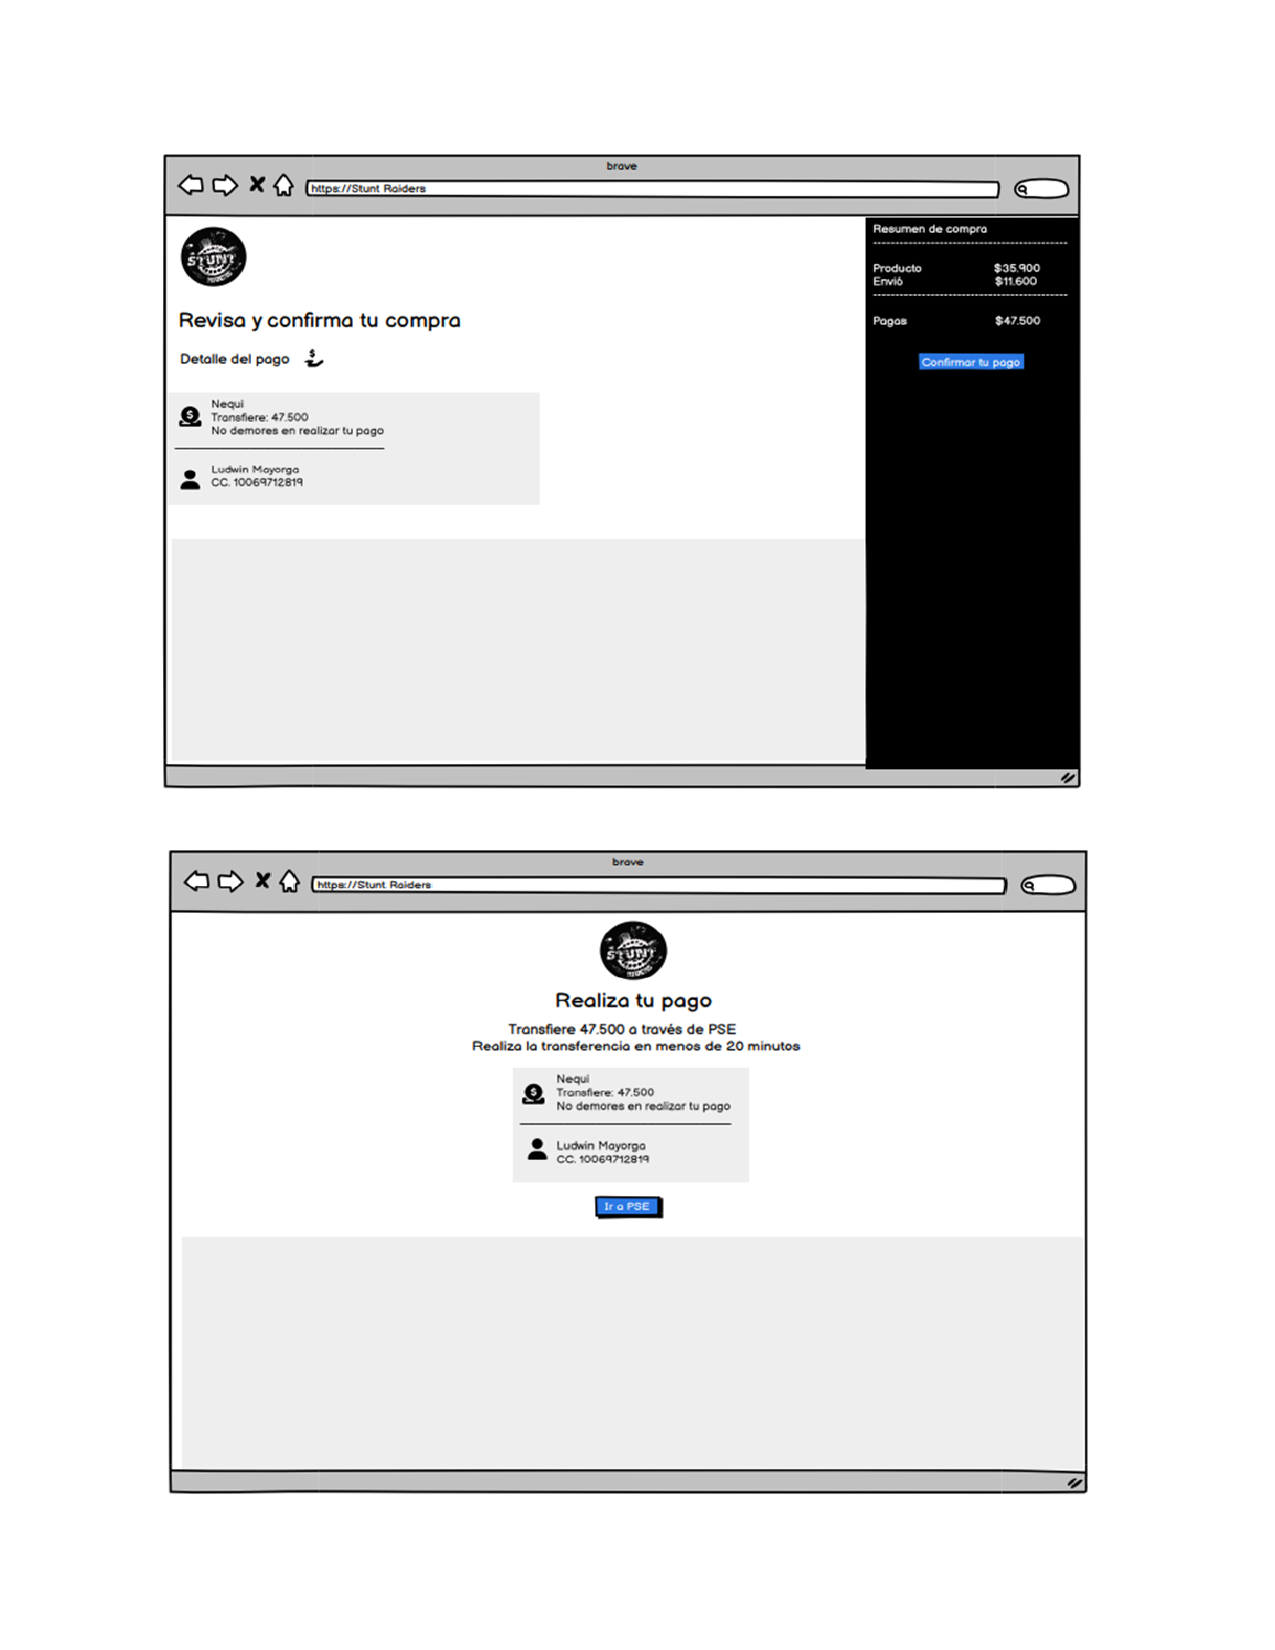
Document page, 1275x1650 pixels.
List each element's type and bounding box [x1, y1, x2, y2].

picture [157, 841, 1095, 1497]
picture [157, 147, 1095, 791]
